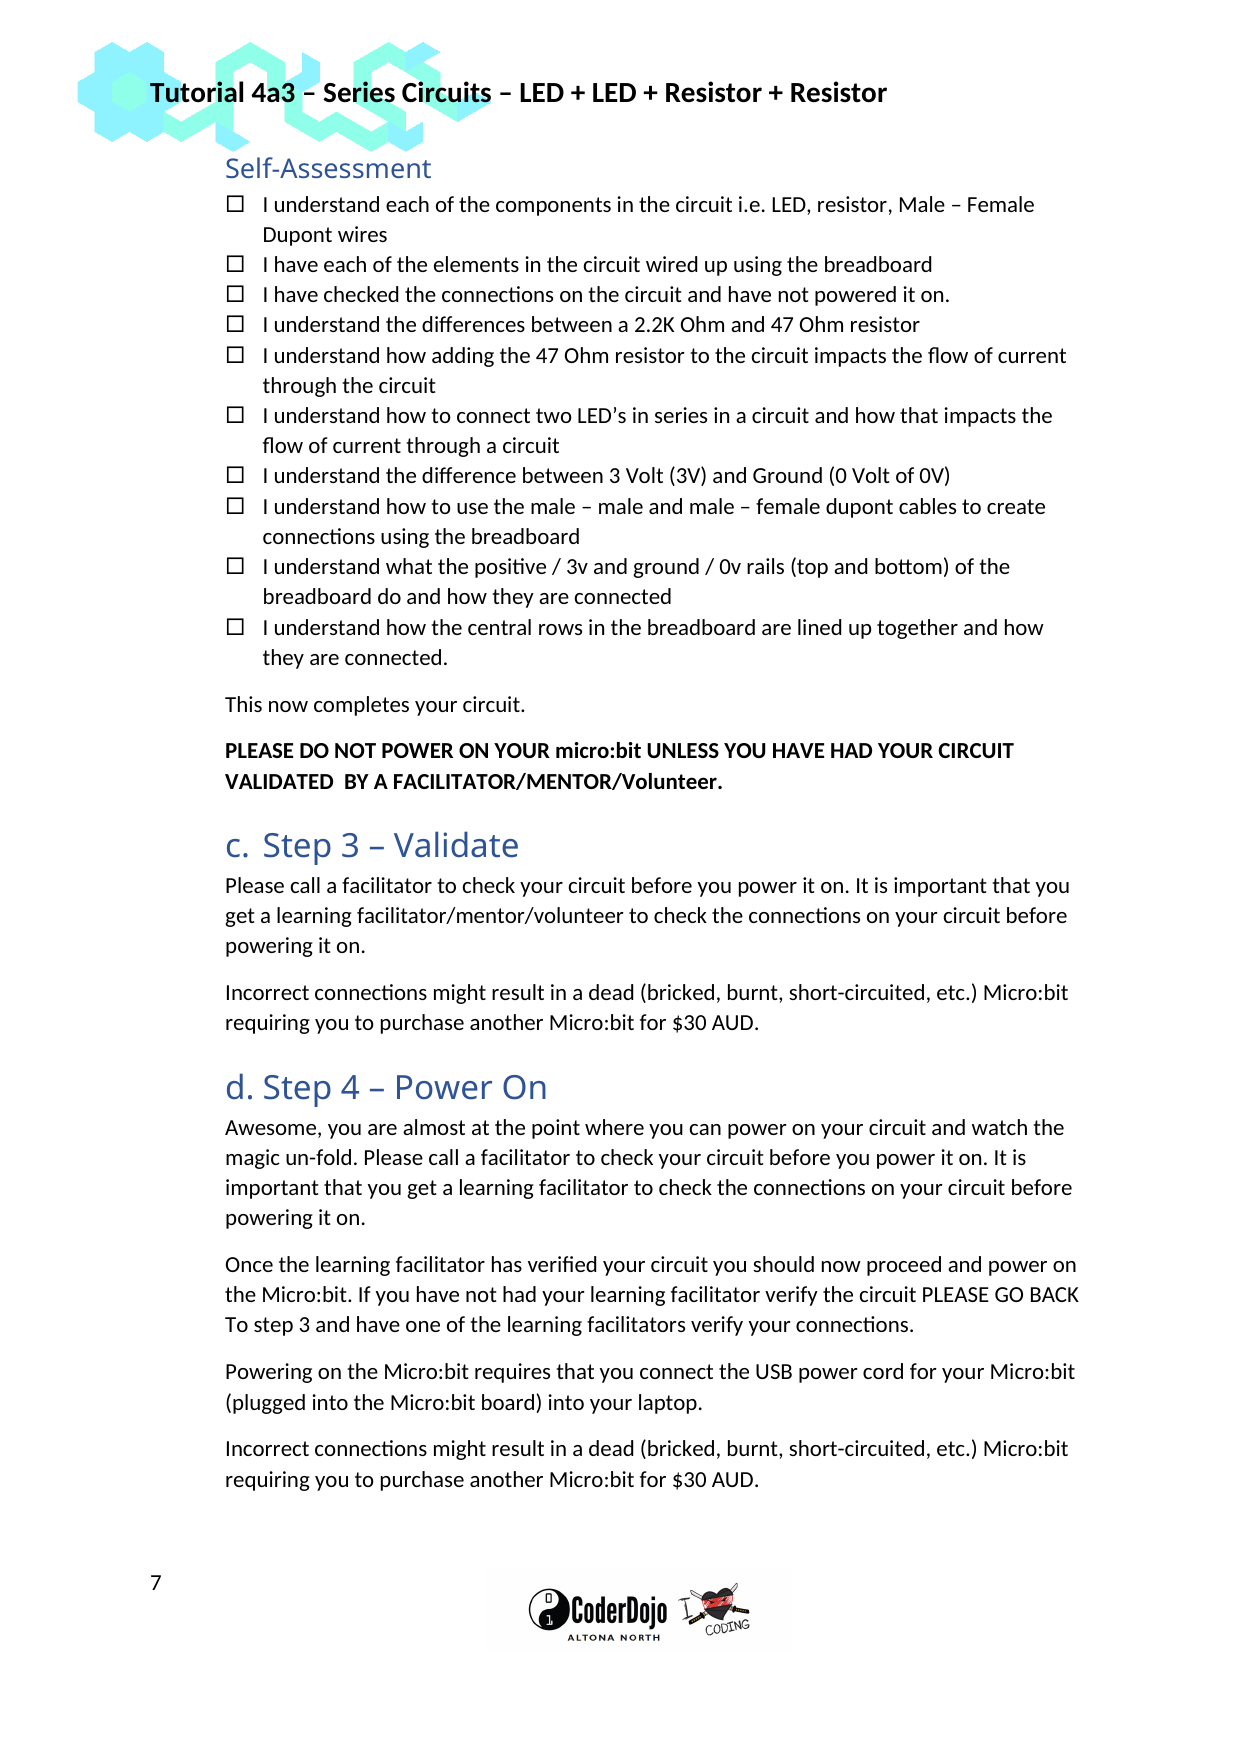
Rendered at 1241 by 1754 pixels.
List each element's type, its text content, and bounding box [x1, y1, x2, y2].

text Powering on the Micro:bit requires that you connect the USB power cord for your Micro:bit (plugged into the Micro:bit board) into your laptop. [225, 1357, 1090, 1416]
list I understand the differences between a 2.2K Ohm and 47 Ohm resistor [225, 311, 1090, 339]
list I understand how the central rows in the breadboard are lined up together and how they are connected. [225, 613, 1090, 671]
text This now completes your circuit. [225, 690, 1090, 718]
list I understand each of the components in the circuit i.e. LED, resistor, Male – Female Dupont wires [225, 190, 1090, 248]
text Once the learning facilitator has verified your circuit you should now proceed and power on the Micro:bit. If you have not had your learning facilitator verify the circuit PLEASE GO BACK To step 3 and have one of the learning facilitators verify your connections. [225, 1250, 1090, 1339]
text Please call a facilitator to check your circuit before you power it on. It is important that you get a learning facilitator/mentor/volunteer to check the connections on your circuit before powering it on. [225, 871, 1090, 959]
list I understand how to use the male – male and male – female dupont cables to create connections using the breadboard [225, 492, 1090, 550]
subtitle Step 3 – Validate [225, 822, 1090, 867]
list I have checked the connections on the circuit and have not powered it on. [225, 280, 1090, 308]
picture [486, 1568, 792, 1653]
list I have each of the elements in the circuit wired up using the breadboard [225, 250, 1090, 278]
list I understand what the positive / 3v and ground / 0v rails (top and bottom) of the breadboard do and how they are connected [225, 552, 1090, 611]
list I understand how to connect two LED’s in series in a circuit and how that impacts the flow of current through a circuit [225, 401, 1090, 459]
picture [77, 42, 492, 152]
subtitle Step 4 – Power On [225, 1064, 1090, 1109]
subtitle Self-Assessment [225, 150, 1090, 187]
list I understand the difference between 3 Volt (3V) and Ground (0 Volt of 0V) [225, 462, 1090, 490]
text Awesome, you are almost at the point where you can power on your circuit and watch the magic un-fold. Please call a facilitator to check your circuit before you power it on. It is important that you get a learning facilitator to check the connections on your circuit before powering it on. [225, 1113, 1090, 1231]
text PLEASE DO NOT POWER ON YOUR micro:bit UNLESS YOU HAVE HAD YOUR CIRCUIT VALIDATED BY A FACILITATOR/MENTOR/Volunteer. [225, 737, 1090, 795]
list I understand how adding the 47 Ohm resistor to the circuit impacts the flow of current through the circuit [225, 341, 1090, 399]
text Incorrect connections might result in a dead (bricked, burnt, short-circuited, etc.) Micro:bit requiring you to purchase another Micro:bit for $30 AUD. [225, 1434, 1090, 1493]
text Incorrect connections might result in a dead (bricked, burnt, short-circuited, etc.) Micro:bit requiring you to purchase another Micro:bit for $30 AUD. [225, 978, 1090, 1037]
